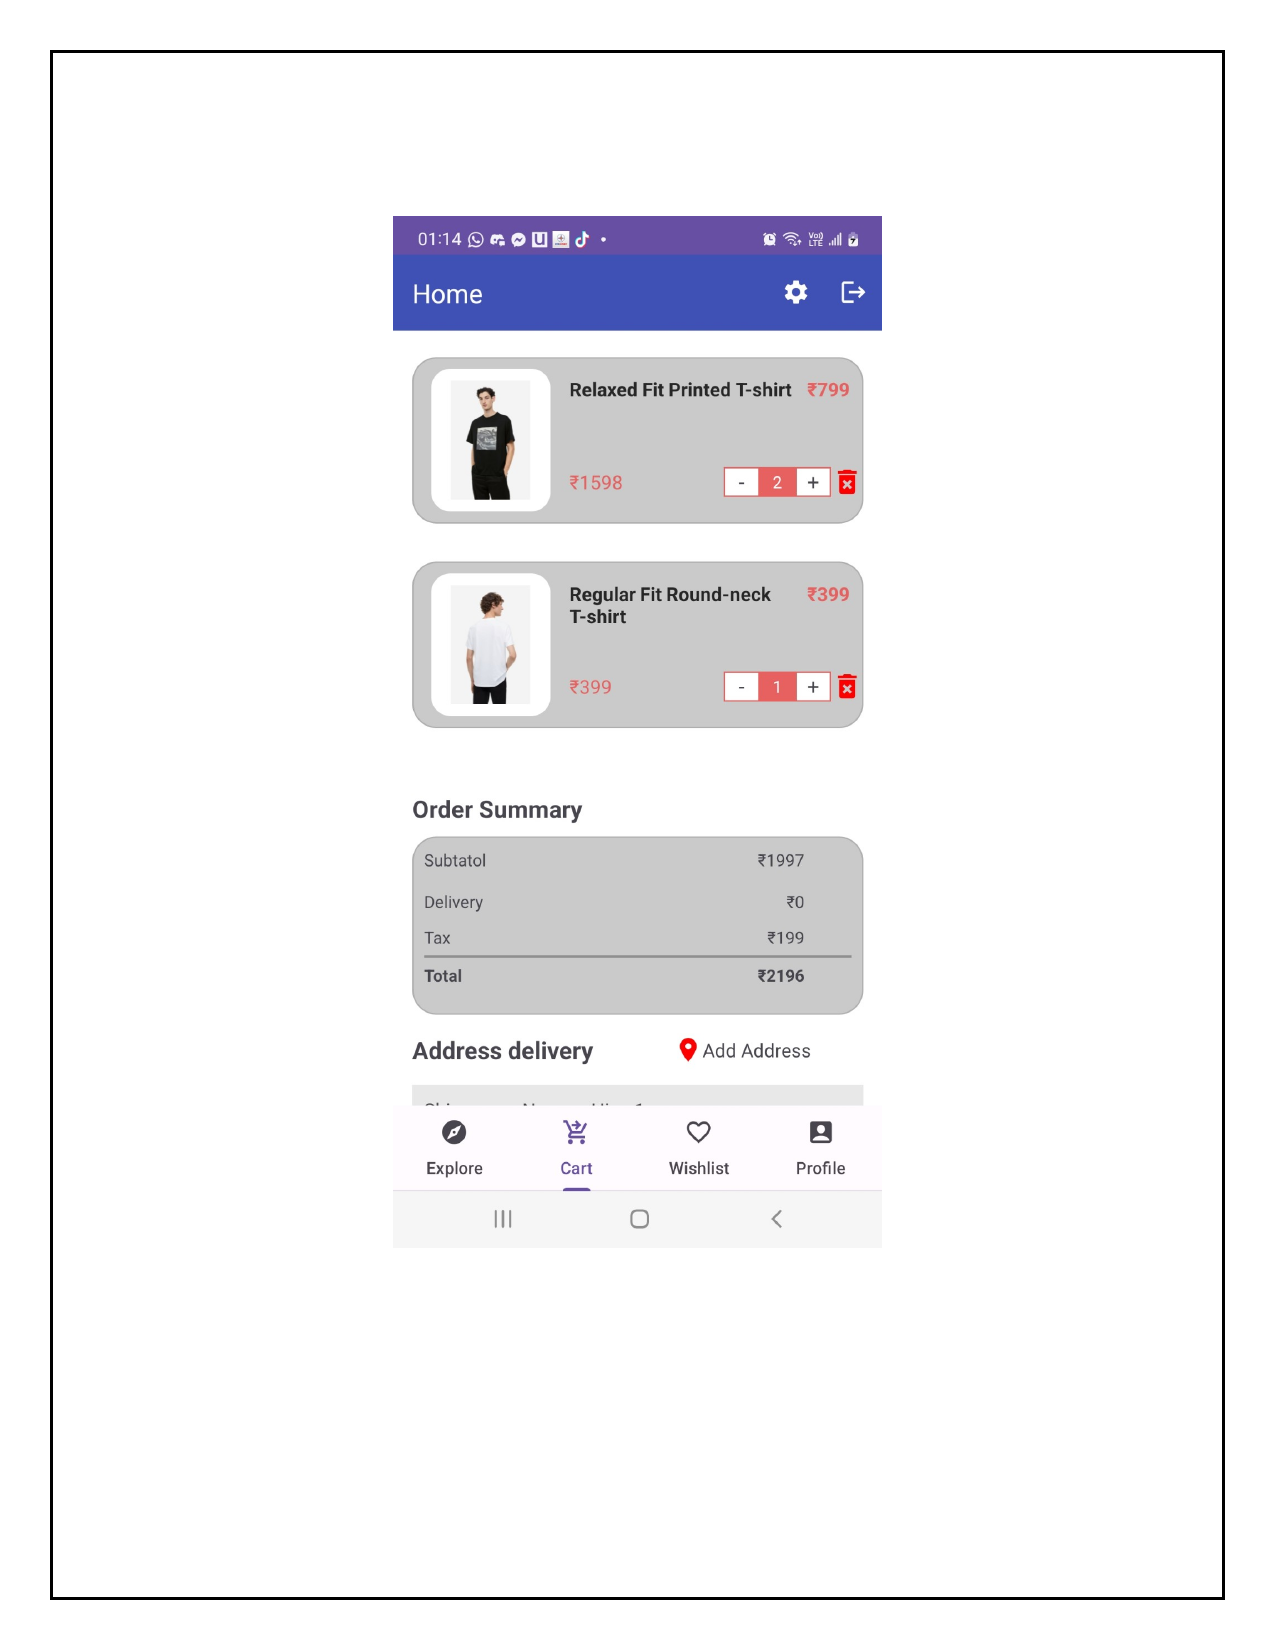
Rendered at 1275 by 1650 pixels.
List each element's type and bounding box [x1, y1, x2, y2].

picture [393, 216, 882, 1248]
